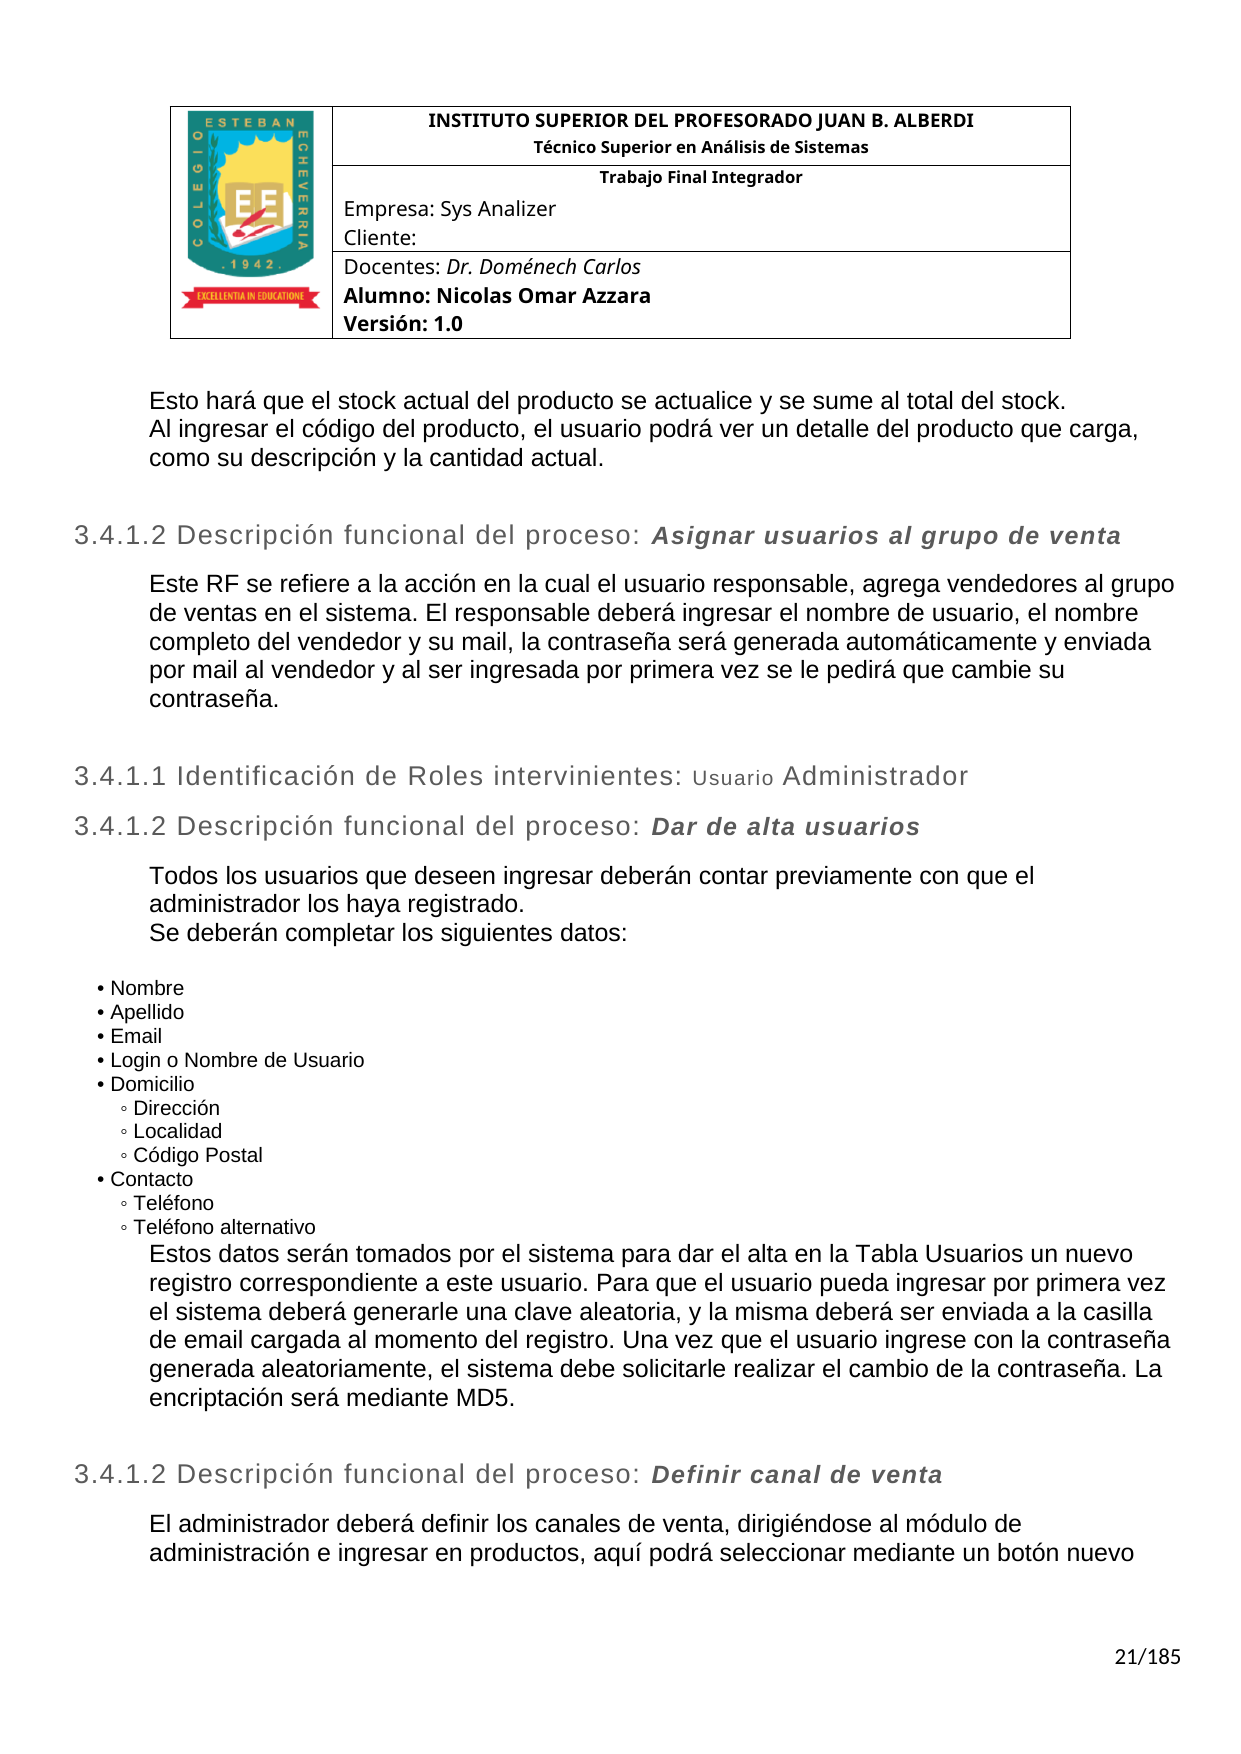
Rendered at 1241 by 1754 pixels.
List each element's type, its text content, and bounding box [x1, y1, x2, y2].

list Se deberán completar los siguientes datos: [149, 918, 1181, 947]
text • Nombre [74, 976, 1181, 999]
picture [181, 107, 321, 322]
text • Email [74, 1023, 1181, 1047]
text • Domicilio [74, 1071, 1181, 1095]
text • Login o Nombre de Usuario [74, 1047, 1181, 1071]
list Esto hará que el stock actual del producto se actualice y se sume al total del stock. [149, 386, 1181, 414]
text ◦ Dirección [74, 1095, 1181, 1119]
text ◦ Teléfono [74, 1191, 1181, 1215]
subtitle 3.4.1.2 Descripción funcional del proceso: Dar de alta usuarios [74, 810, 1181, 841]
text • Contacto [74, 1167, 1181, 1191]
text ◦ Teléfono alternativo [74, 1215, 1181, 1239]
subtitle 3.4.1.2 Descripción funcional del proceso: Asignar usuarios al grupo de venta [74, 519, 1181, 550]
text • Apellido [74, 999, 1181, 1023]
text ◦ Código Postal [74, 1143, 1181, 1167]
subtitle 3.4.1.2 Descripción funcional del proceso: Definir canal de venta [74, 1458, 1181, 1490]
list Este RF se refiere a la acción en la cual el usuario responsable, agrega vendedores al grupo de ventas en el sistema. El responsable deberá ingresar el nombre de usuario, el nombre completo del vendedor y su mail, la contraseña será generada automáticamente y enviada por mail al vendedor y al ser ingresada por primera vez se le pedirá que cambie su contraseña. [149, 569, 1181, 713]
subtitle 3.4.1.1 Identificación de Roles intervinientes: Usuario Administrador [74, 760, 1181, 791]
list Al ingresar el código del producto, el usuario podrá ver un detalle del producto que carga, como su descripción y la cantidad actual. [149, 414, 1181, 472]
list Todos los usuarios que deseen ingresar deberán contar previamente con que el administrador los haya registrado. [149, 861, 1181, 918]
text ◦ Localidad [74, 1119, 1181, 1143]
list Estos datos serán tomados por el sistema para dar el alta en la Tabla Usuarios un nuevo registro correspondiente a este usuario. Para que el usuario pueda ingresar por primera vez el sistema deberá generarle una clave aleatoria, y la misma deberá ser enviada a la casilla de email cargada al momento del registro. Una vez que el usuario ingrese con la contraseña generada aleatoriamente, el sistema debe solicitarle realizar el cambio de la contraseña. La encriptación será mediante MD5. [149, 1239, 1181, 1412]
